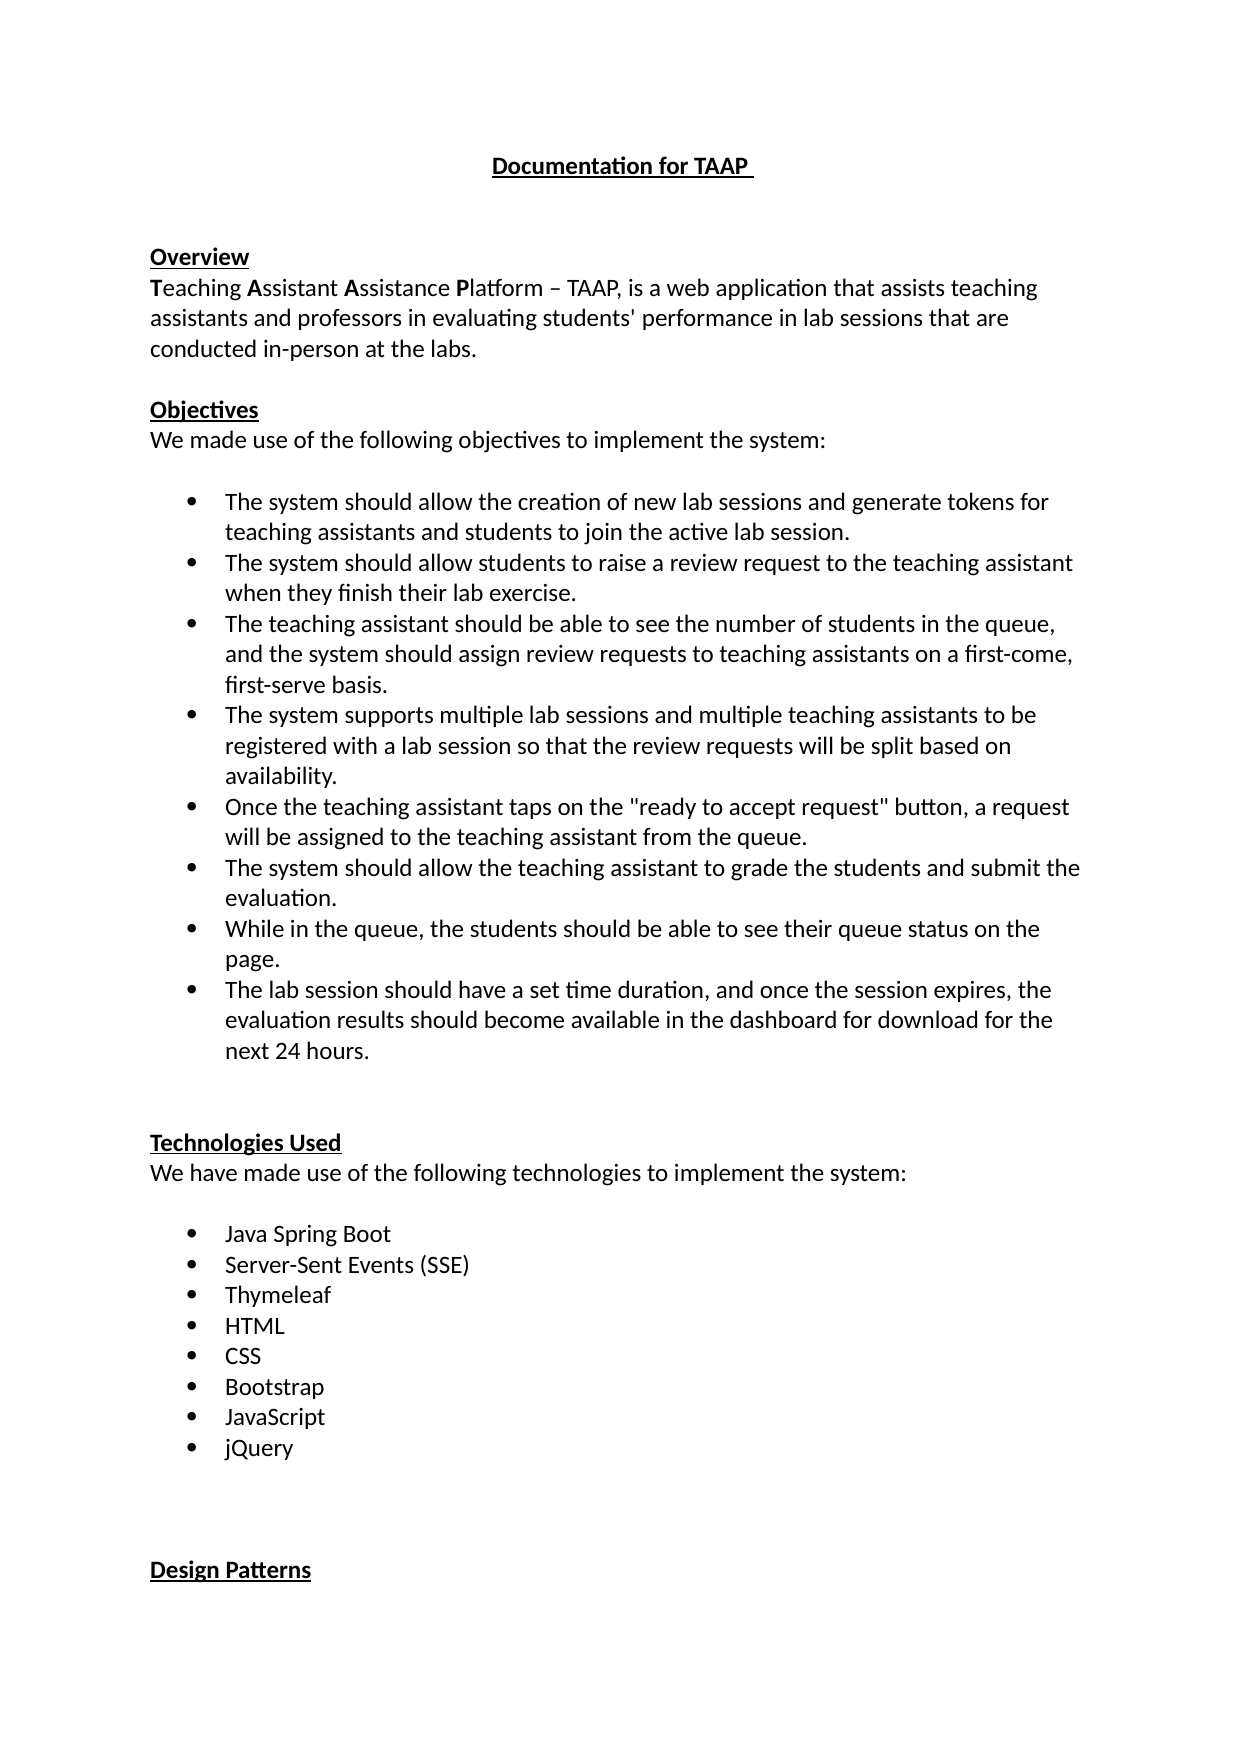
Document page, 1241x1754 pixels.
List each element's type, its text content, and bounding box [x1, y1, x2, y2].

list The system supports multiple lab sessions and multiple teaching assistants to be registered with a lab session so that the review requests will be split based on availability. [187, 699, 1090, 791]
text Design Patterns [150, 1554, 1090, 1584]
text Technologies Used [150, 1127, 1090, 1157]
list Thymeleaf [187, 1279, 1090, 1310]
list JavaScript [187, 1401, 1090, 1432]
list While in the queue, the students should be able to see their queue status on the page. [187, 913, 1090, 974]
list The system should allow students to raise a review request to the teaching assistant when they finish their lab exercise. [187, 547, 1090, 608]
list The teaching assistant should be able to see the number of students in the queue, and the system should assign review requests to teaching assistants on a first-come, first-serve basis. [187, 608, 1090, 699]
list Java Spring Boot [187, 1218, 1090, 1249]
list HTML [187, 1310, 1090, 1340]
text We made use of the following objectives to implement the system: [150, 425, 1090, 455]
list jQuery [187, 1432, 1090, 1462]
text Documentation for TAAP [150, 150, 1090, 181]
text Teaching Assistant Assistance Platform – TAAP, is a web application that assists teaching assistants and professors in evaluating students' performance in lab sessions that are conducted in-person at the labs. [150, 272, 1090, 364]
list The system should allow the creation of new lab sessions and generate tokens for teaching assistants and students to join the active lab session. [187, 486, 1090, 547]
list Bootstrap [187, 1371, 1090, 1401]
list The system should allow the teaching assistant to grade the students and submit the evaluation. [187, 852, 1090, 913]
text Objectives [150, 394, 1090, 425]
list Once the teaching assistant taps on the "ready to accept request" button, a request will be assigned to the teaching assistant from the queue. [187, 791, 1090, 852]
list CSS [187, 1340, 1090, 1371]
text We have made use of the following technologies to implement the system: [150, 1157, 1090, 1188]
text Overview [150, 242, 1090, 272]
list The lab session should have a set time duration, and once the session expires, the evaluation results should become available in the dashboard for download for the next 24 hours. [187, 974, 1090, 1066]
list Server-Sent Events (SSE) [187, 1249, 1090, 1279]
